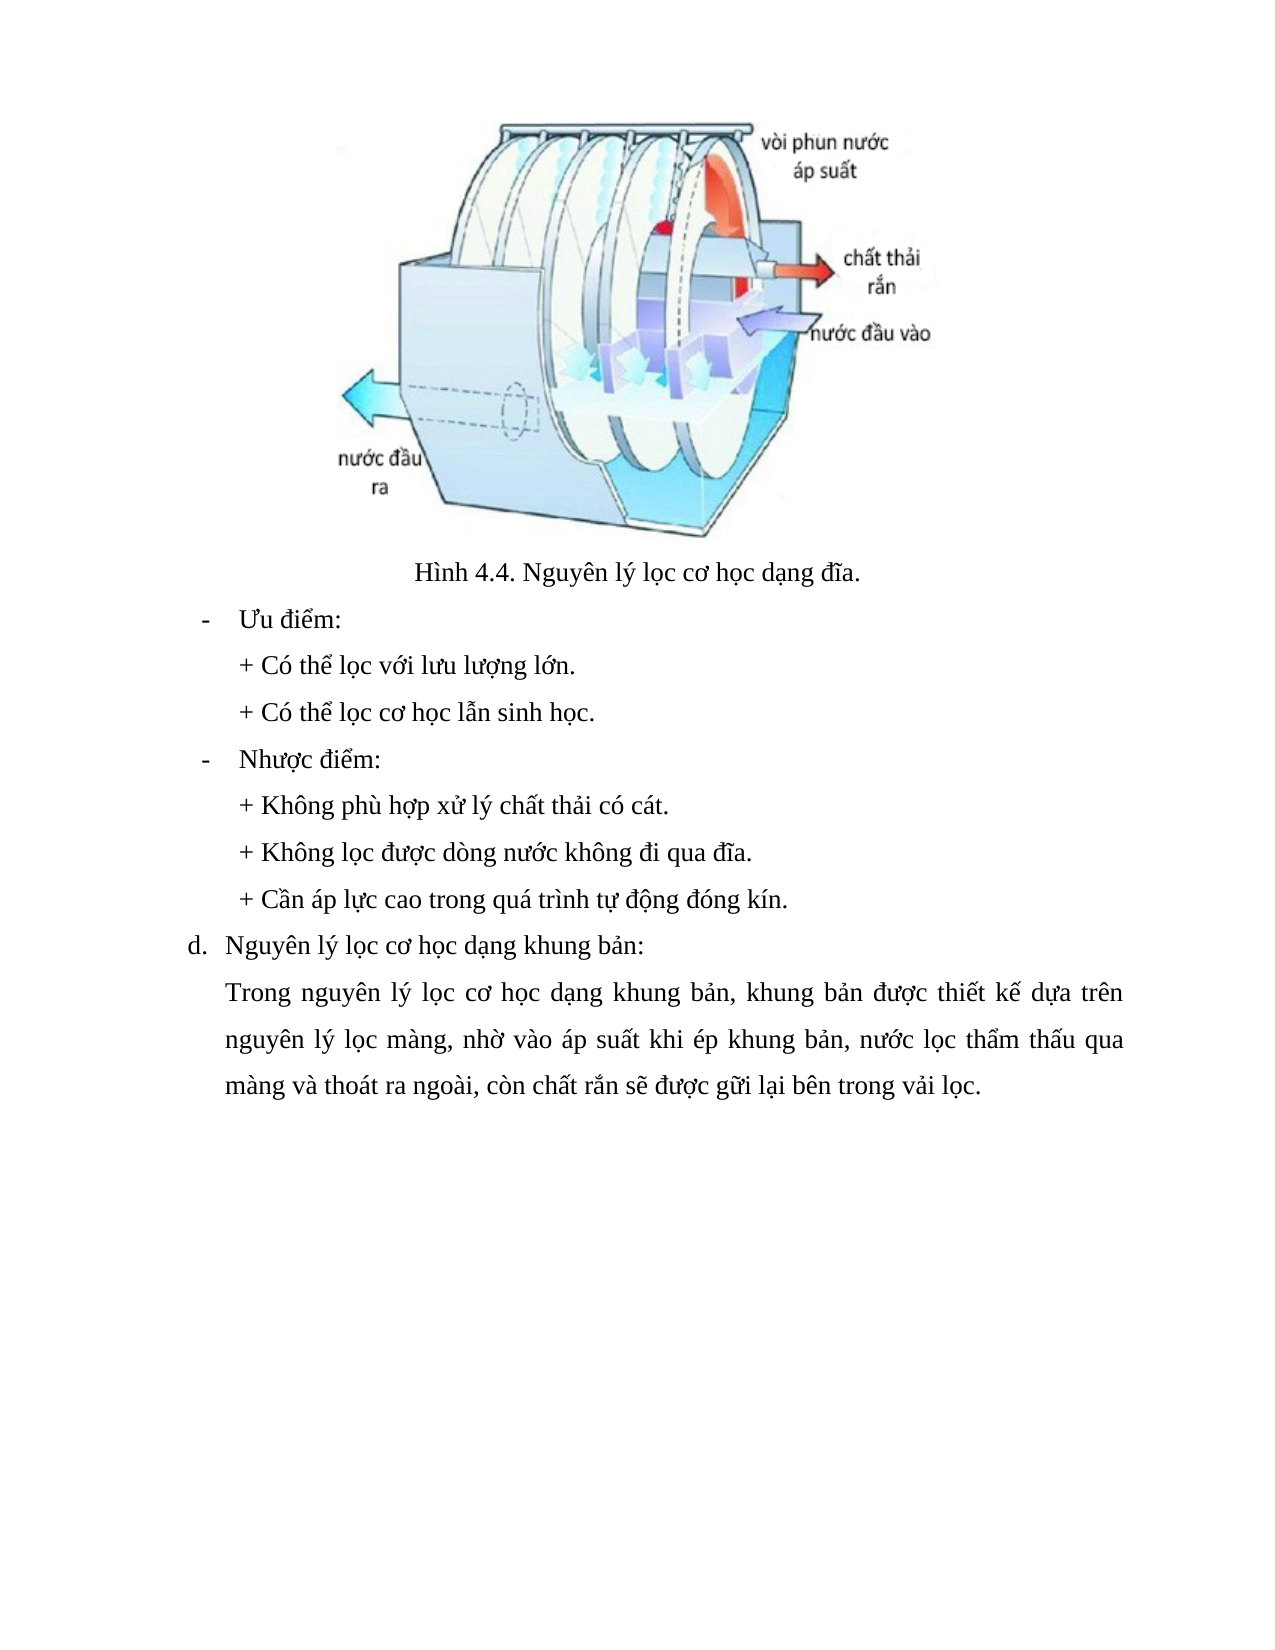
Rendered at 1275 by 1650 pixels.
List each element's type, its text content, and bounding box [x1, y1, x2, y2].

picture [337, 121, 938, 541]
list + Cần áp lực cao trong quá trình tự động đóng kín. [239, 883, 1125, 914]
list Nhược điểm: [201, 743, 1125, 774]
list Trong nguyên lý lọc cơ học dạng khung bản, khung bản được thiết kế dựa trên nguyên lý lọc màng, nhờ vào áp suất khi ép khung bản, nước lọc thẩm thấu qua màng và thoát ra ngoài, còn chất rắn sẽ được gữi lại bên trong vải lọc. [225, 976, 1125, 1101]
list Nguyên lý lọc cơ học dạng khung bản: [187, 929, 1125, 961]
list + Không phù hợp xử lý chất thải có cát. [239, 789, 1125, 821]
list + Có thể lọc cơ học lẫn sinh học. [239, 696, 1125, 727]
list Hình 4.4. Nguyên lý lọc cơ học dạng đĩa. [150, 556, 1125, 587]
list + Có thể lọc với lưu lượng lớn. [239, 649, 1125, 681]
list Ưu điểm: [201, 603, 1125, 634]
list + Không lọc được dòng nước không đi qua đĩa. [239, 836, 1125, 867]
